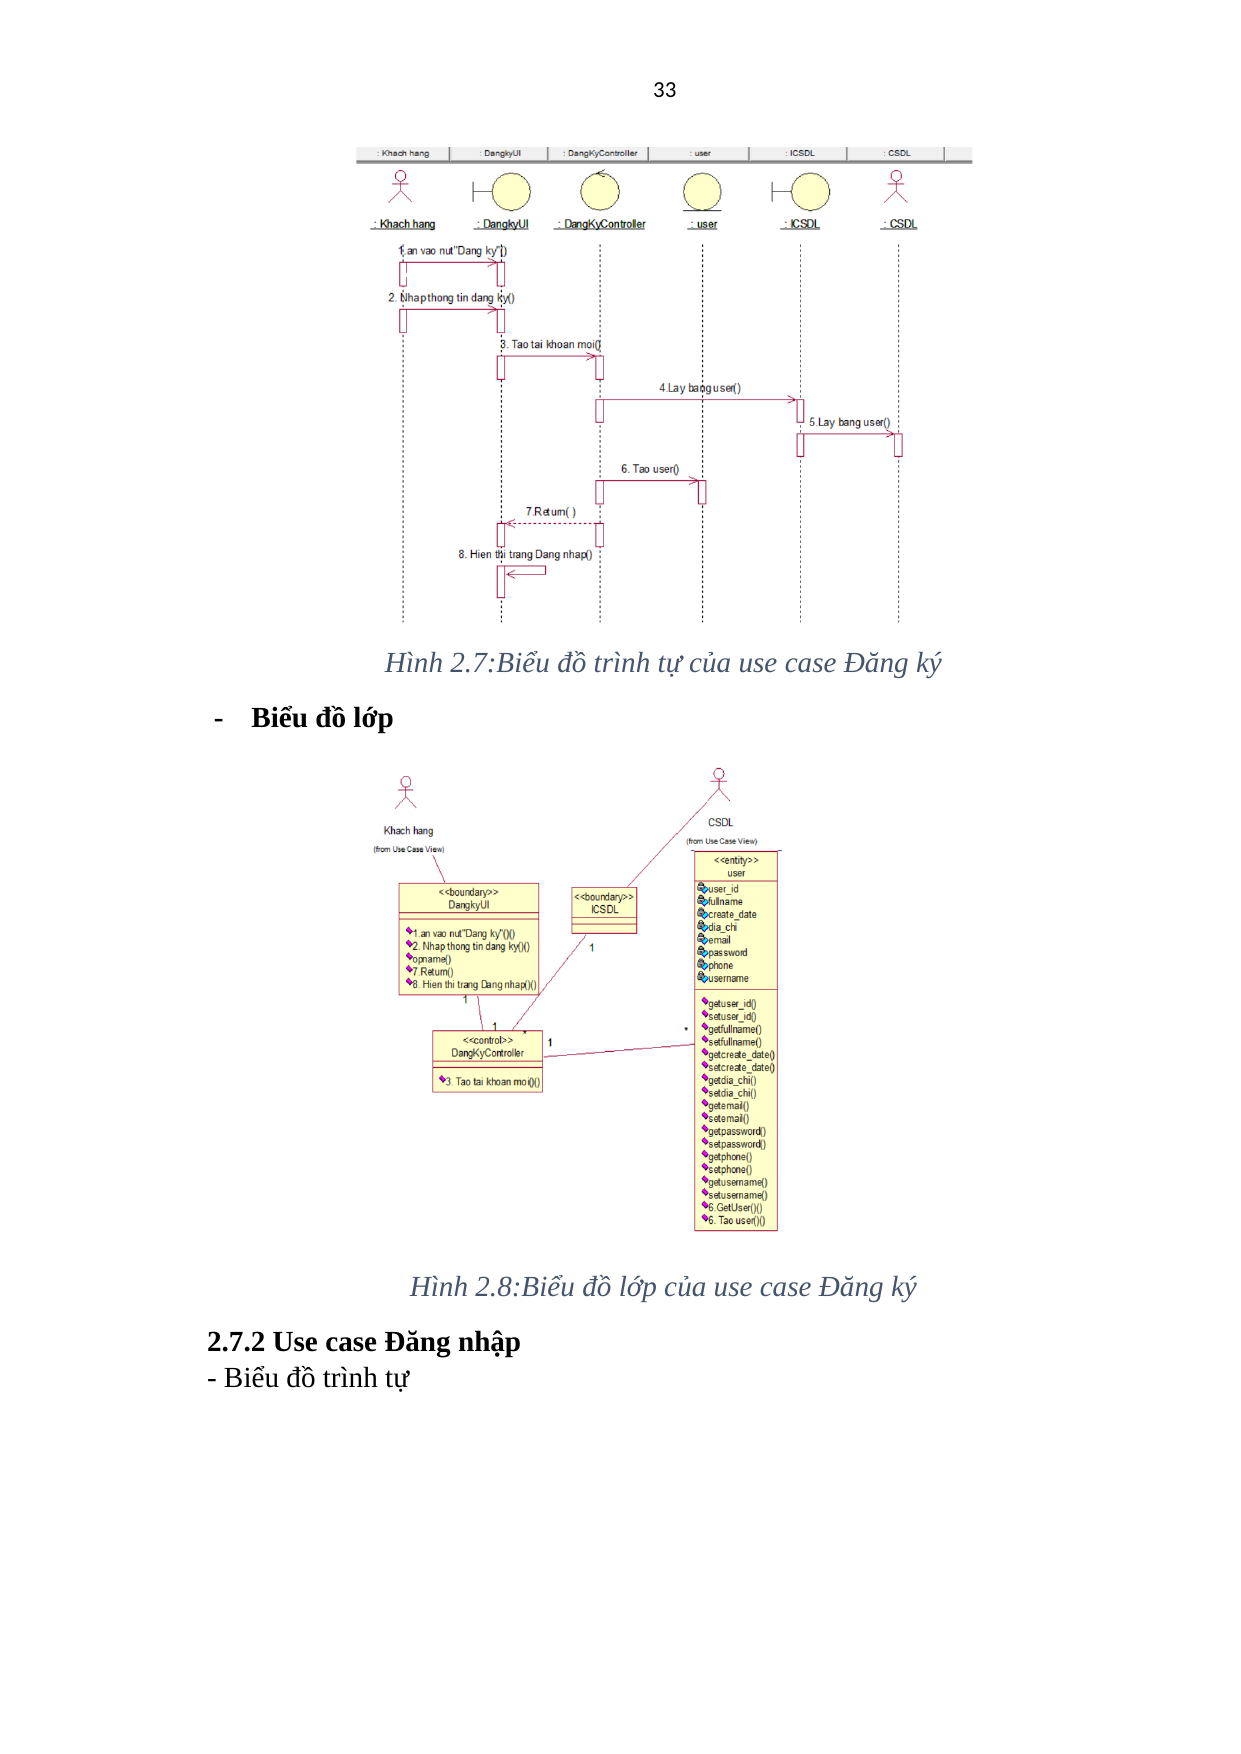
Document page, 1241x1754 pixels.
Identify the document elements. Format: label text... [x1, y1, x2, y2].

subtitle 2.7.2 Use case Đăng nhập [207, 1324, 1122, 1357]
list Biểu đồ lớp [214, 700, 1122, 733]
picture [338, 752, 813, 1251]
text - Biểu đồ trình tự [207, 1360, 1122, 1393]
text Hình 2.8:Biểu đồ lớp của use case Đăng ký [207, 1269, 1122, 1303]
text Hình 2.7:Biểu đồ trình tự của use case Đăng ký [207, 646, 1122, 679]
picture [356, 147, 973, 627]
